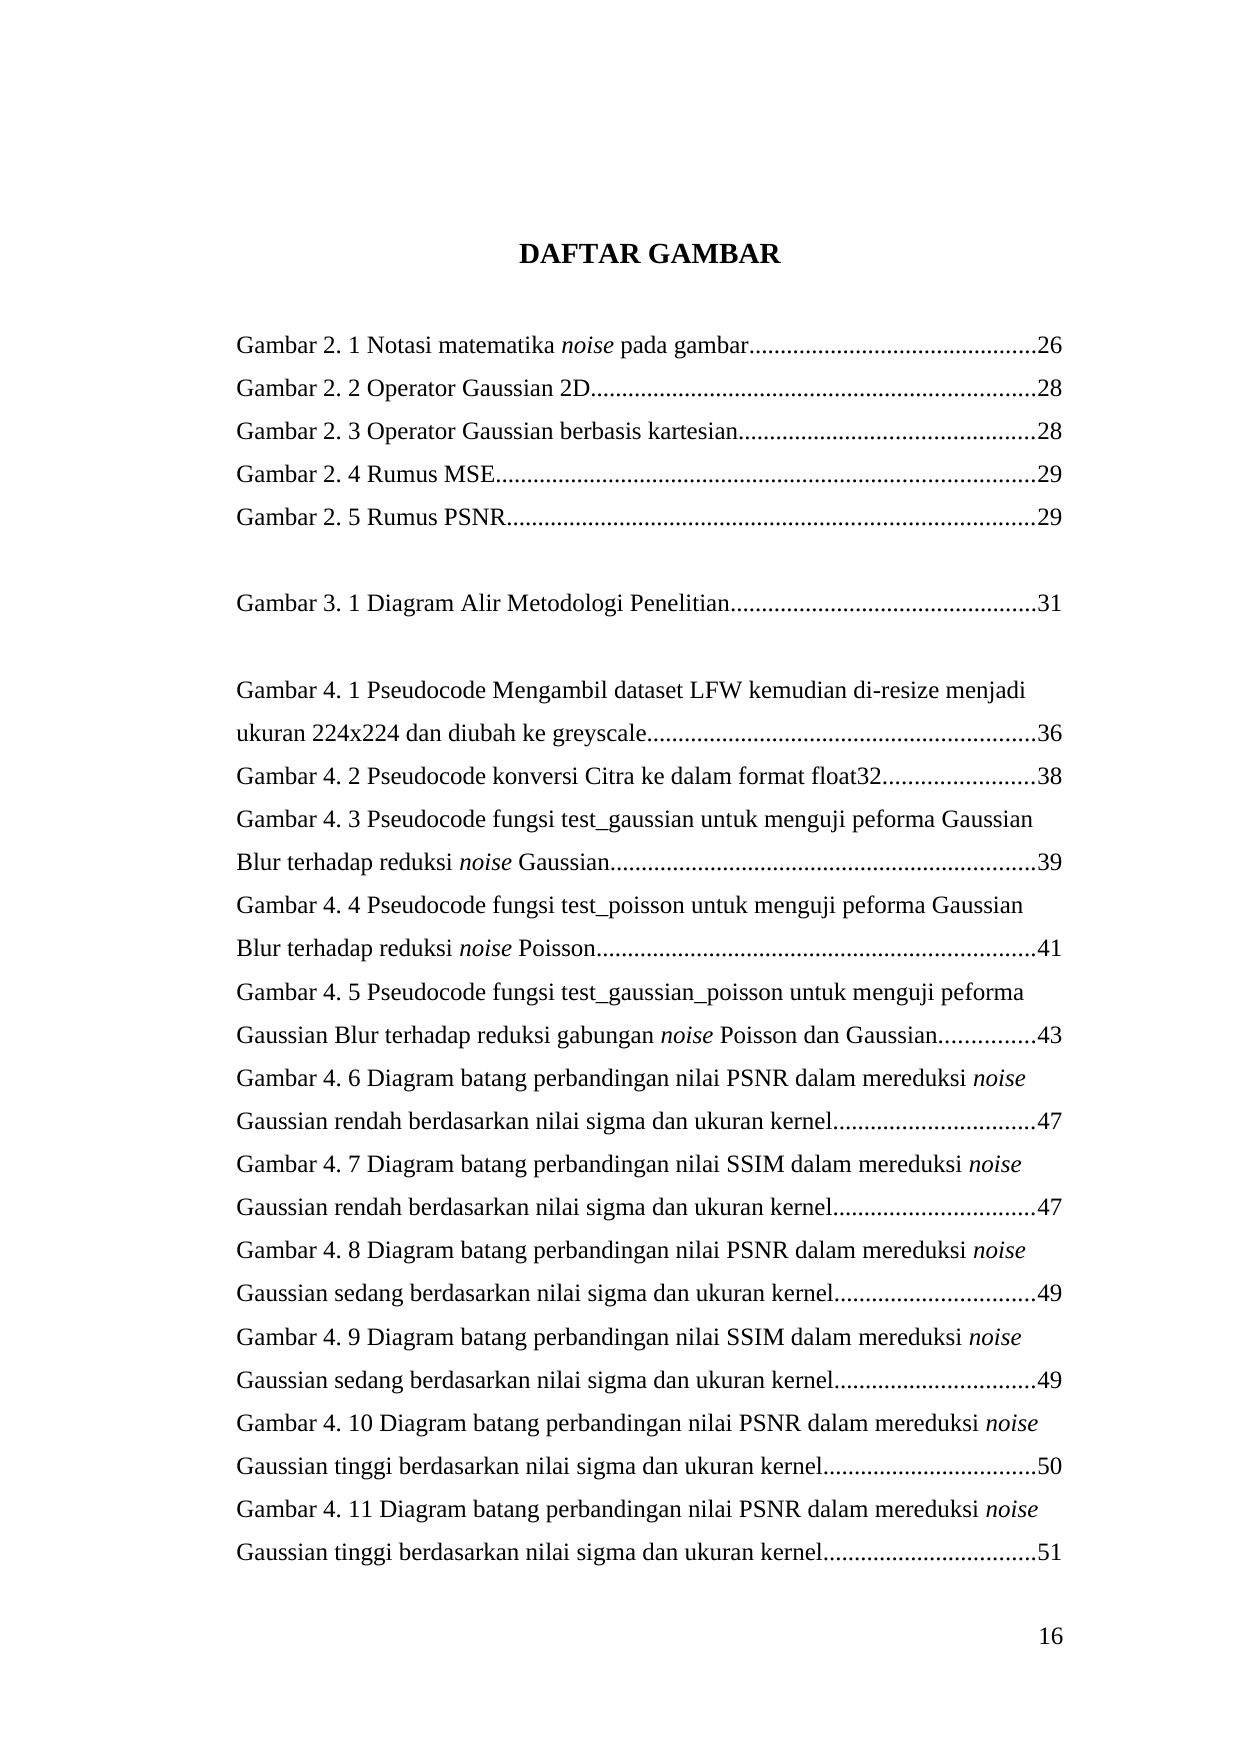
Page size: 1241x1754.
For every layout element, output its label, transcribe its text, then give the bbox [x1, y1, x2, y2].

subtitle DAFTAR GAMBAR [236, 236, 1063, 270]
